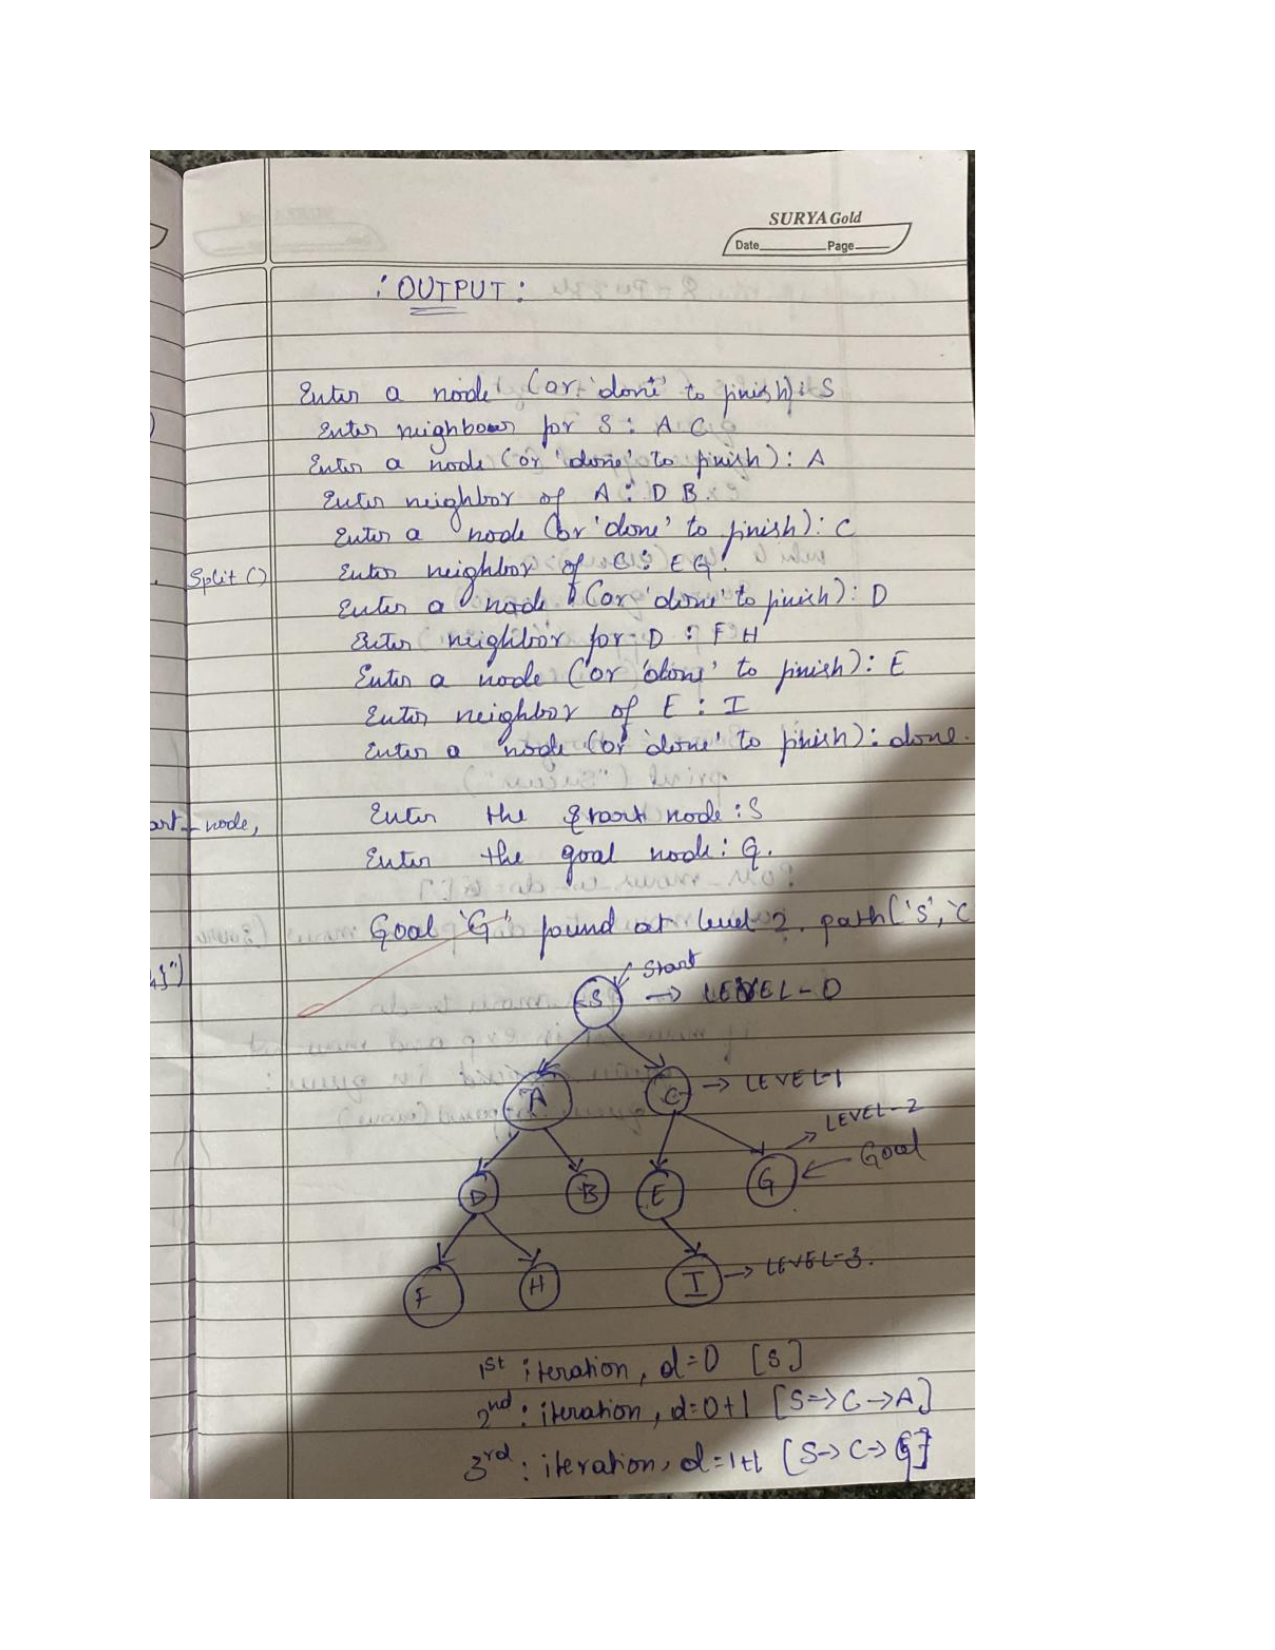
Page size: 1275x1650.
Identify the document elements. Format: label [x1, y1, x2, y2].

picture [150, 150, 976, 1499]
